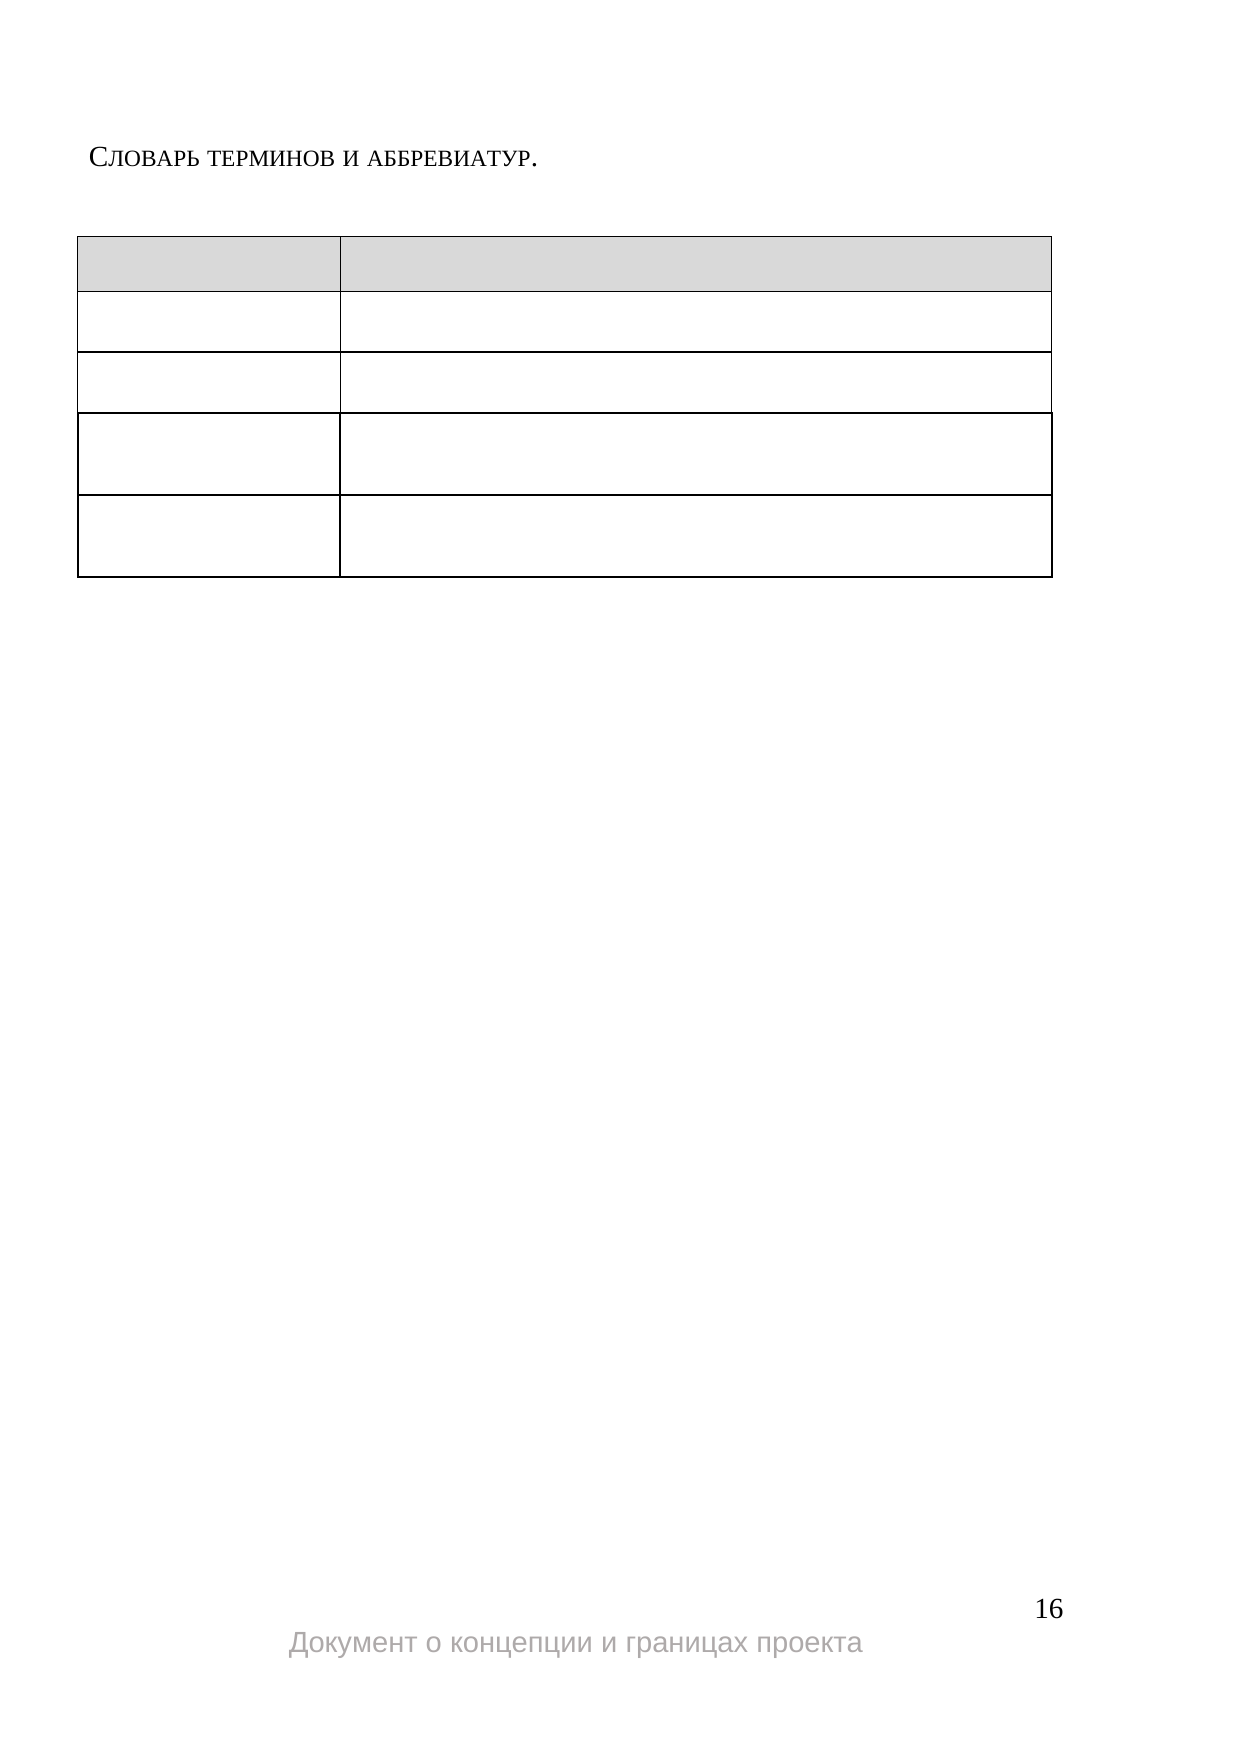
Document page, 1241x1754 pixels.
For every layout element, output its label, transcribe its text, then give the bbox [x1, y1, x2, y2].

table_cell [78, 353, 340, 412]
table_cell [78, 292, 340, 351]
table_cell [341, 414, 1051, 494]
subtitle Словарь терминов и аббревиатур. [88, 139, 1063, 172]
table_cell [79, 496, 339, 576]
table_cell [341, 292, 1051, 351]
table_cell [79, 414, 339, 494]
table_header [341, 237, 1051, 291]
table_cell [341, 496, 1051, 576]
table_cell [341, 353, 1051, 412]
table_header [78, 237, 340, 291]
